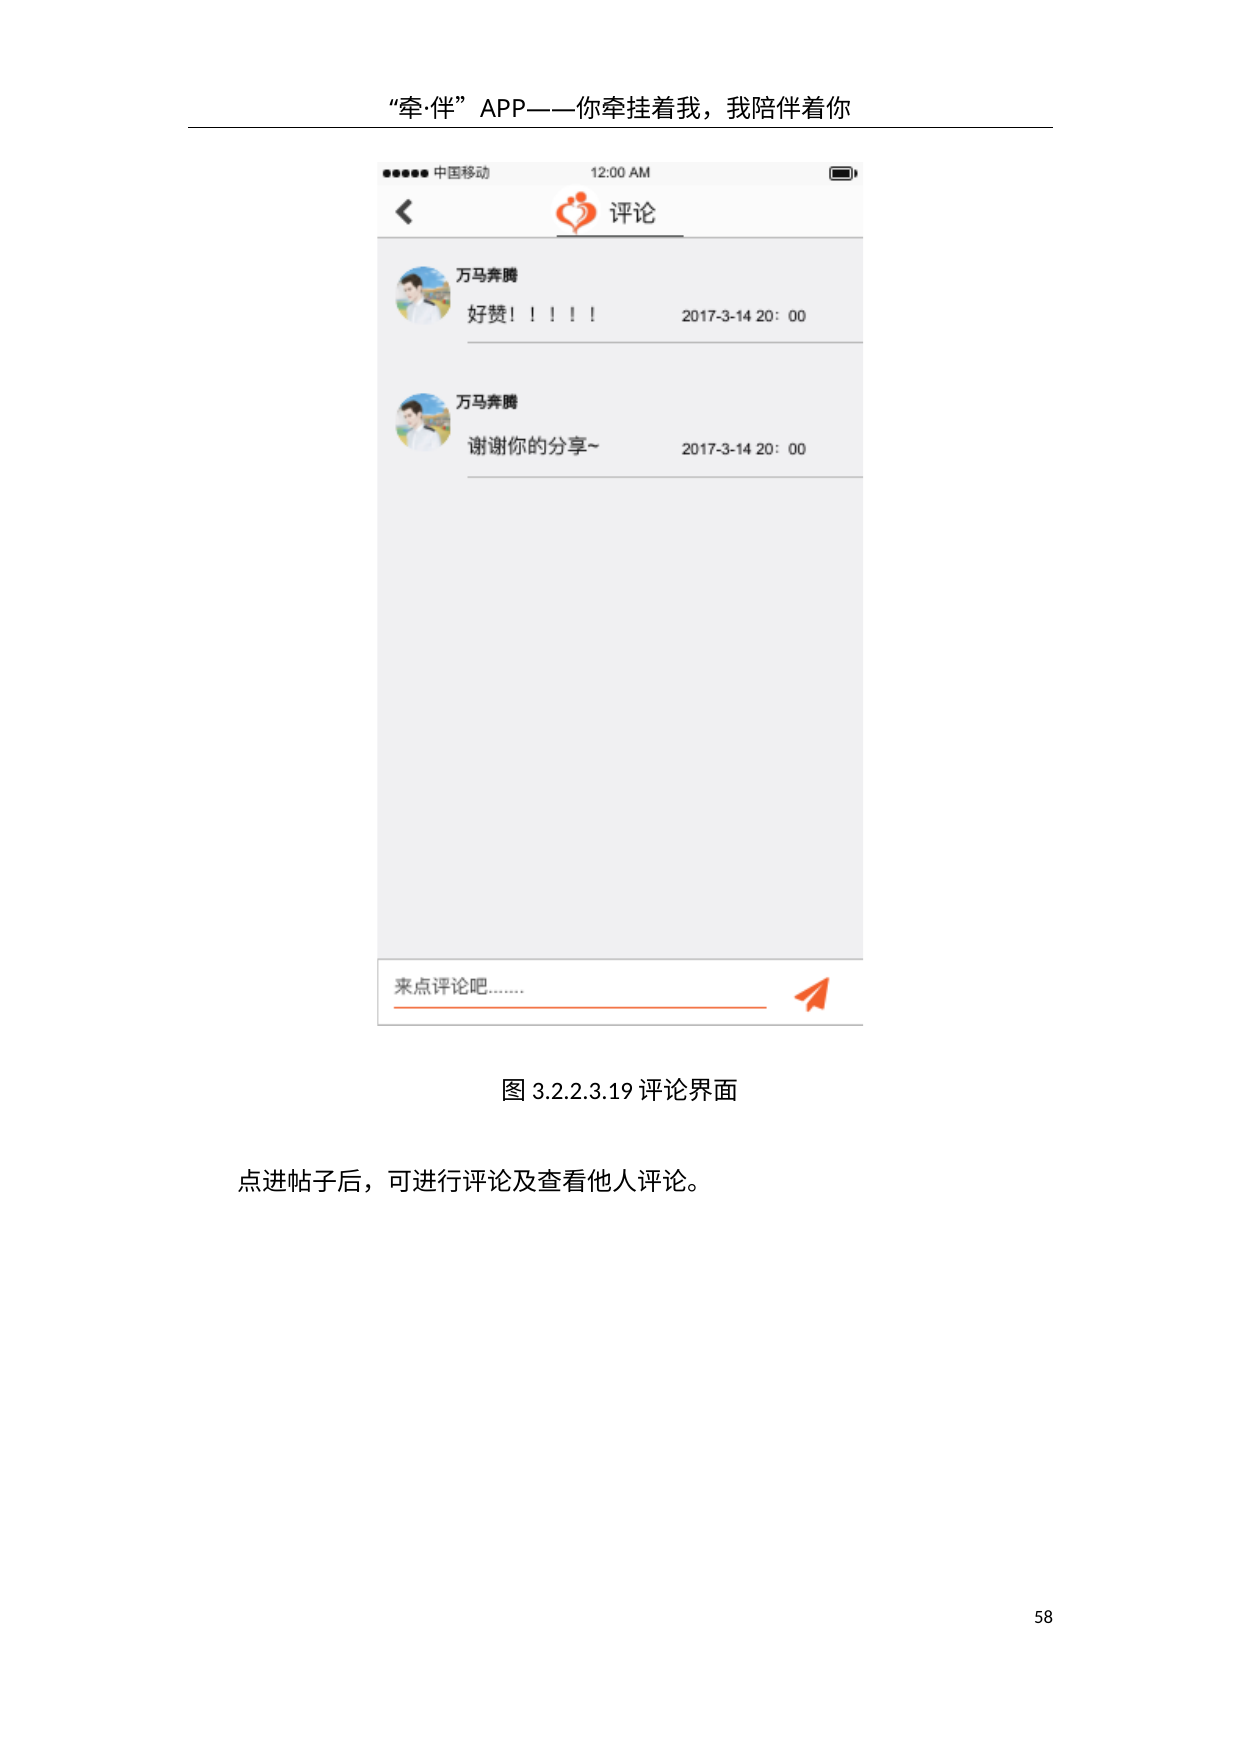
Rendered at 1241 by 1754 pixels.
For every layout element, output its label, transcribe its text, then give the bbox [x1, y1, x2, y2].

text 点进帖子后，可进行评论及查看他人评论。 [187, 1147, 1053, 1212]
text 图3.2.2.3.19 评论界面 [187, 1056, 1053, 1121]
picture [377, 162, 864, 1026]
